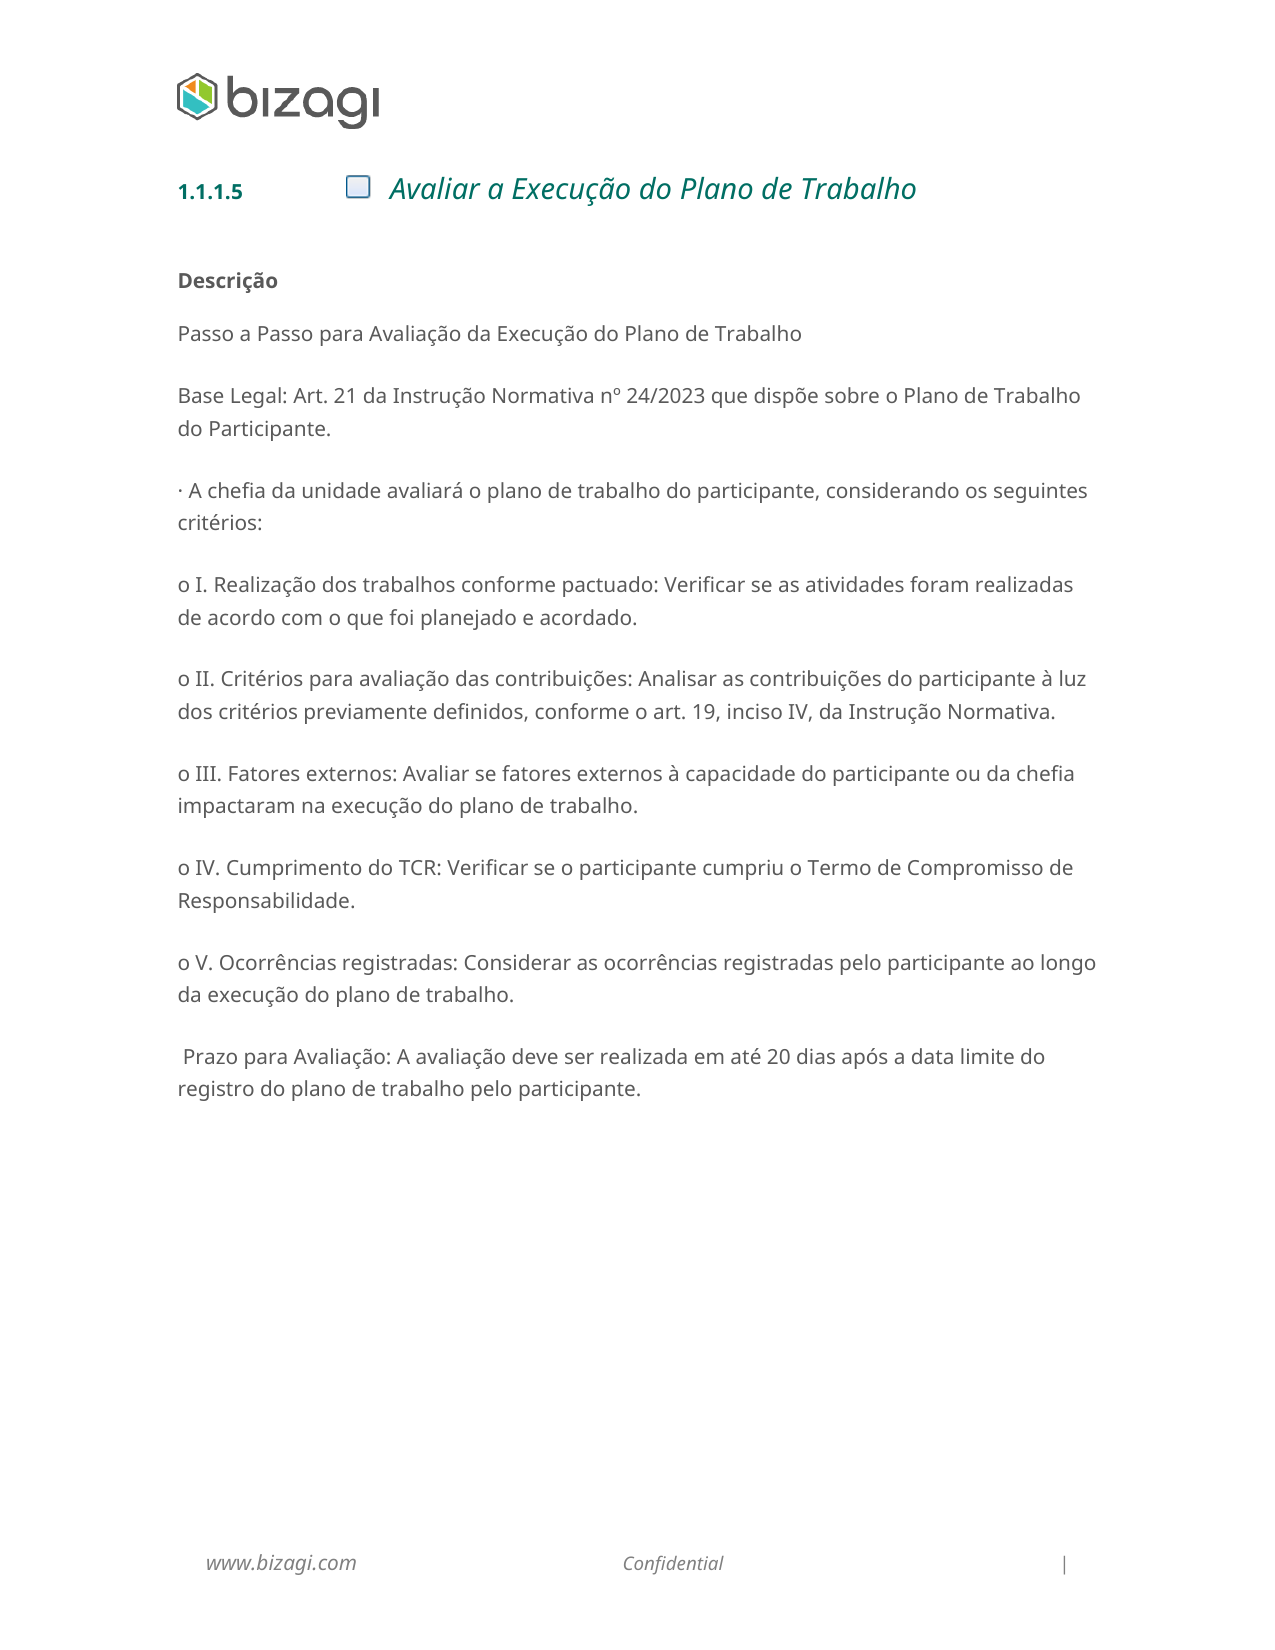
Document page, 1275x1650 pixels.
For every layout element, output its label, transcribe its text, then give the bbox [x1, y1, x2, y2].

text · A chefia da unidade avaliará o plano de trabalho do participante, considerando os seguintes critérios: [177, 476, 1098, 537]
subtitle Avaliar a Execução do Plano de Trabalho [177, 168, 1098, 208]
text o IV. Cumprimento do TCR: Verificar se o participante cumpriu o Termo de Compromisso de Responsabilidade. [177, 853, 1098, 914]
picture [346, 174, 372, 200]
picture [177, 73, 379, 129]
text Prazo para Avaliação: A avaliação deve ser realizada em até 20 dias após a data limite do registro do plano de trabalho pelo participante. [177, 1042, 1098, 1103]
text o III. Fatores externos: Avaliar se fatores externos à capacidade do participante ou da chefia impactaram na execução do plano de trabalho. [177, 759, 1098, 820]
text o II. Critérios para avaliação das contribuições: Analisar as contribuições do participante à luz dos critérios previamente definidos, conforme o art. 19, inciso IV, da Instrução Normativa. [177, 664, 1098, 726]
text Base Legal: Art. 21 da Instrução Normativa nº 24/2023 que dispõe sobre o Plano de Trabalho do Participante. [177, 381, 1098, 442]
text Descrição [177, 266, 1098, 294]
text Passo a Passo para Avaliação da Execução do Plano de Trabalho [177, 319, 1098, 348]
text o I. Realização dos trabalhos conforme pactuado: Verificar se as atividades foram realizadas de acordo com o que foi planejado e acordado. [177, 570, 1098, 631]
text o V. Ocorrências registradas: Considerar as ocorrências registradas pelo participante ao longo da execução do plano de trabalho. [177, 948, 1098, 1009]
